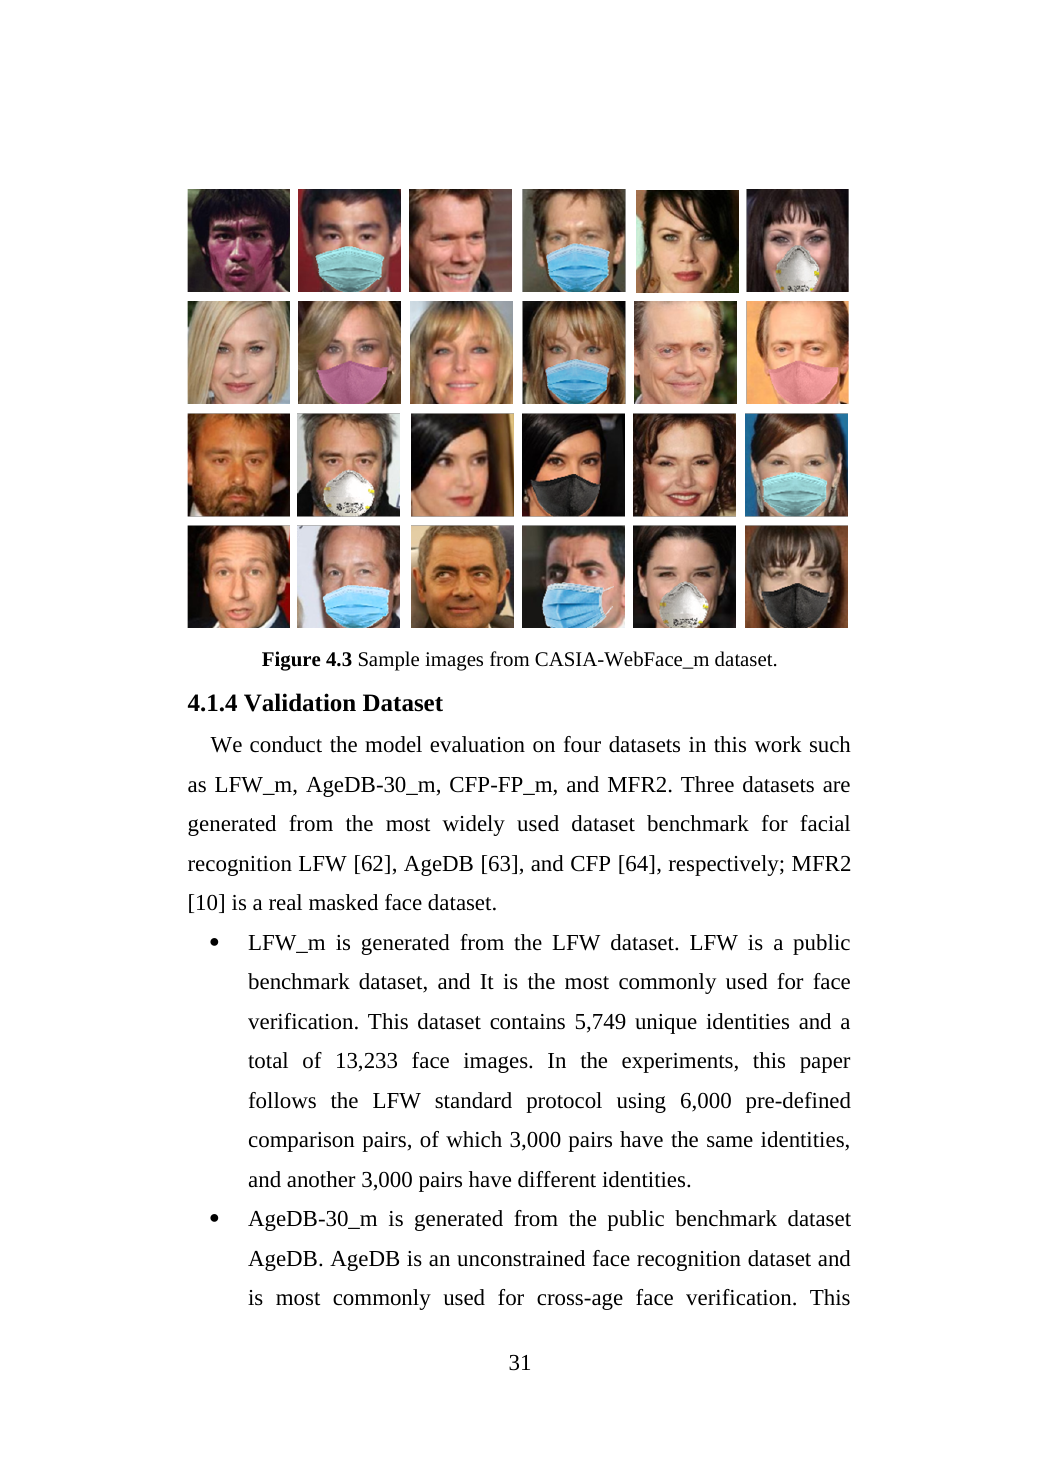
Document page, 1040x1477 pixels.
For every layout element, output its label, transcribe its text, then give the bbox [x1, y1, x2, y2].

table_header [188, 190, 852, 641]
picture [187, 189, 849, 628]
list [210, 1205, 852, 1310]
text Figure 4.3 Sample images from CASIA-WebFace_m dataset. [187, 647, 852, 671]
list LFW_m is generated from the LFW dataset. LFW is a public benchmark dataset, and It is the most commonly used for face verification. This dataset contains 5,749 unique identities and a total of 13,233 face images. In the experiments, this paper follows the LFW standard protocol using 6,000 pre-defined comparison pairs, of which 3,000 pairs have the same identities, and another 3,000 pairs have different identities. [210, 929, 852, 1192]
subtitle 4.1.4 Validation Dataset [187, 688, 852, 717]
text We conduct the model evaluation on four datasets in this work such as LFW_m, AgeDB-30_m, CFP-FP_m, and MFR2. Three datasets are generated from the most widely used dataset benchmark for facial recognition LFW [62], AgeDB [63], and CFP [64], respectively; MFR2 [10] is a real masked face dataset. [187, 731, 852, 916]
